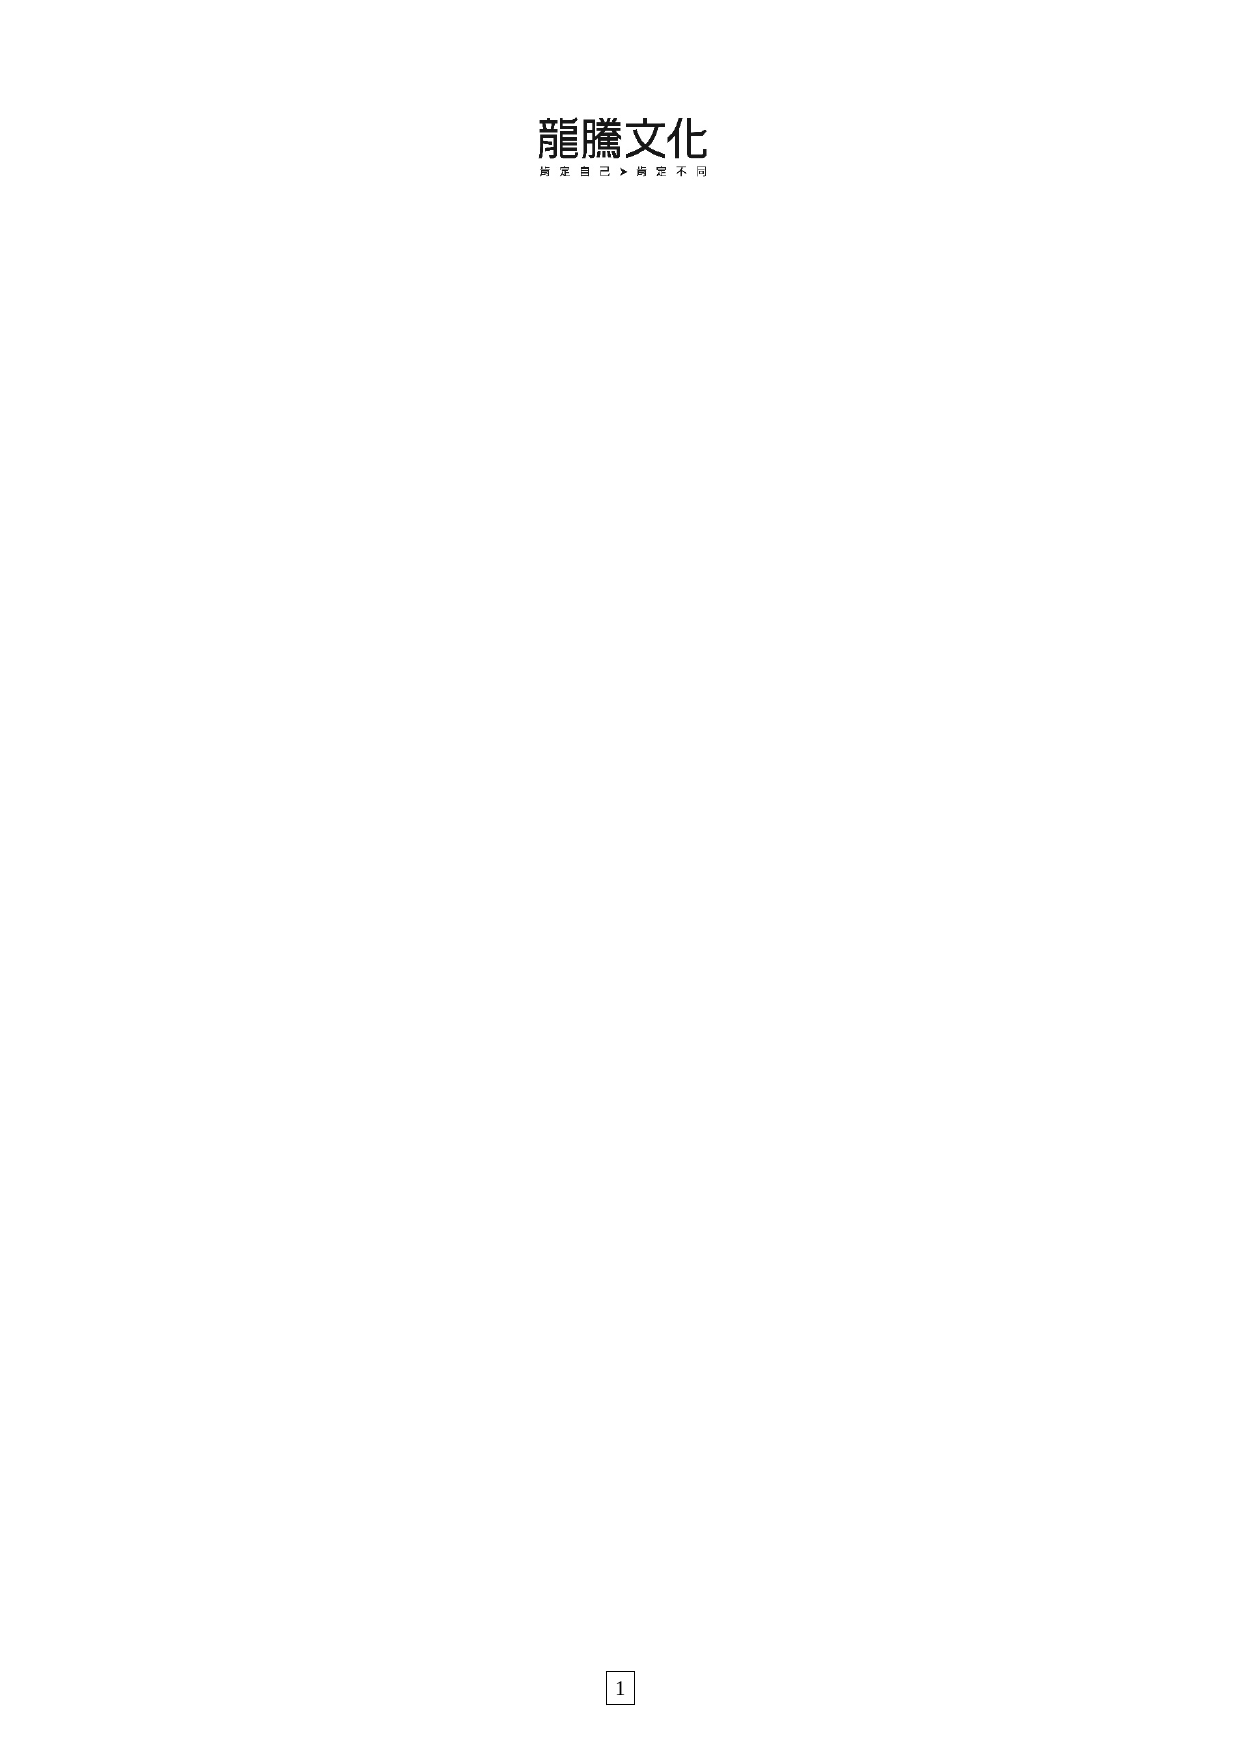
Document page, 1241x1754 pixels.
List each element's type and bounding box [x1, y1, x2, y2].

picture [528, 115, 713, 181]
